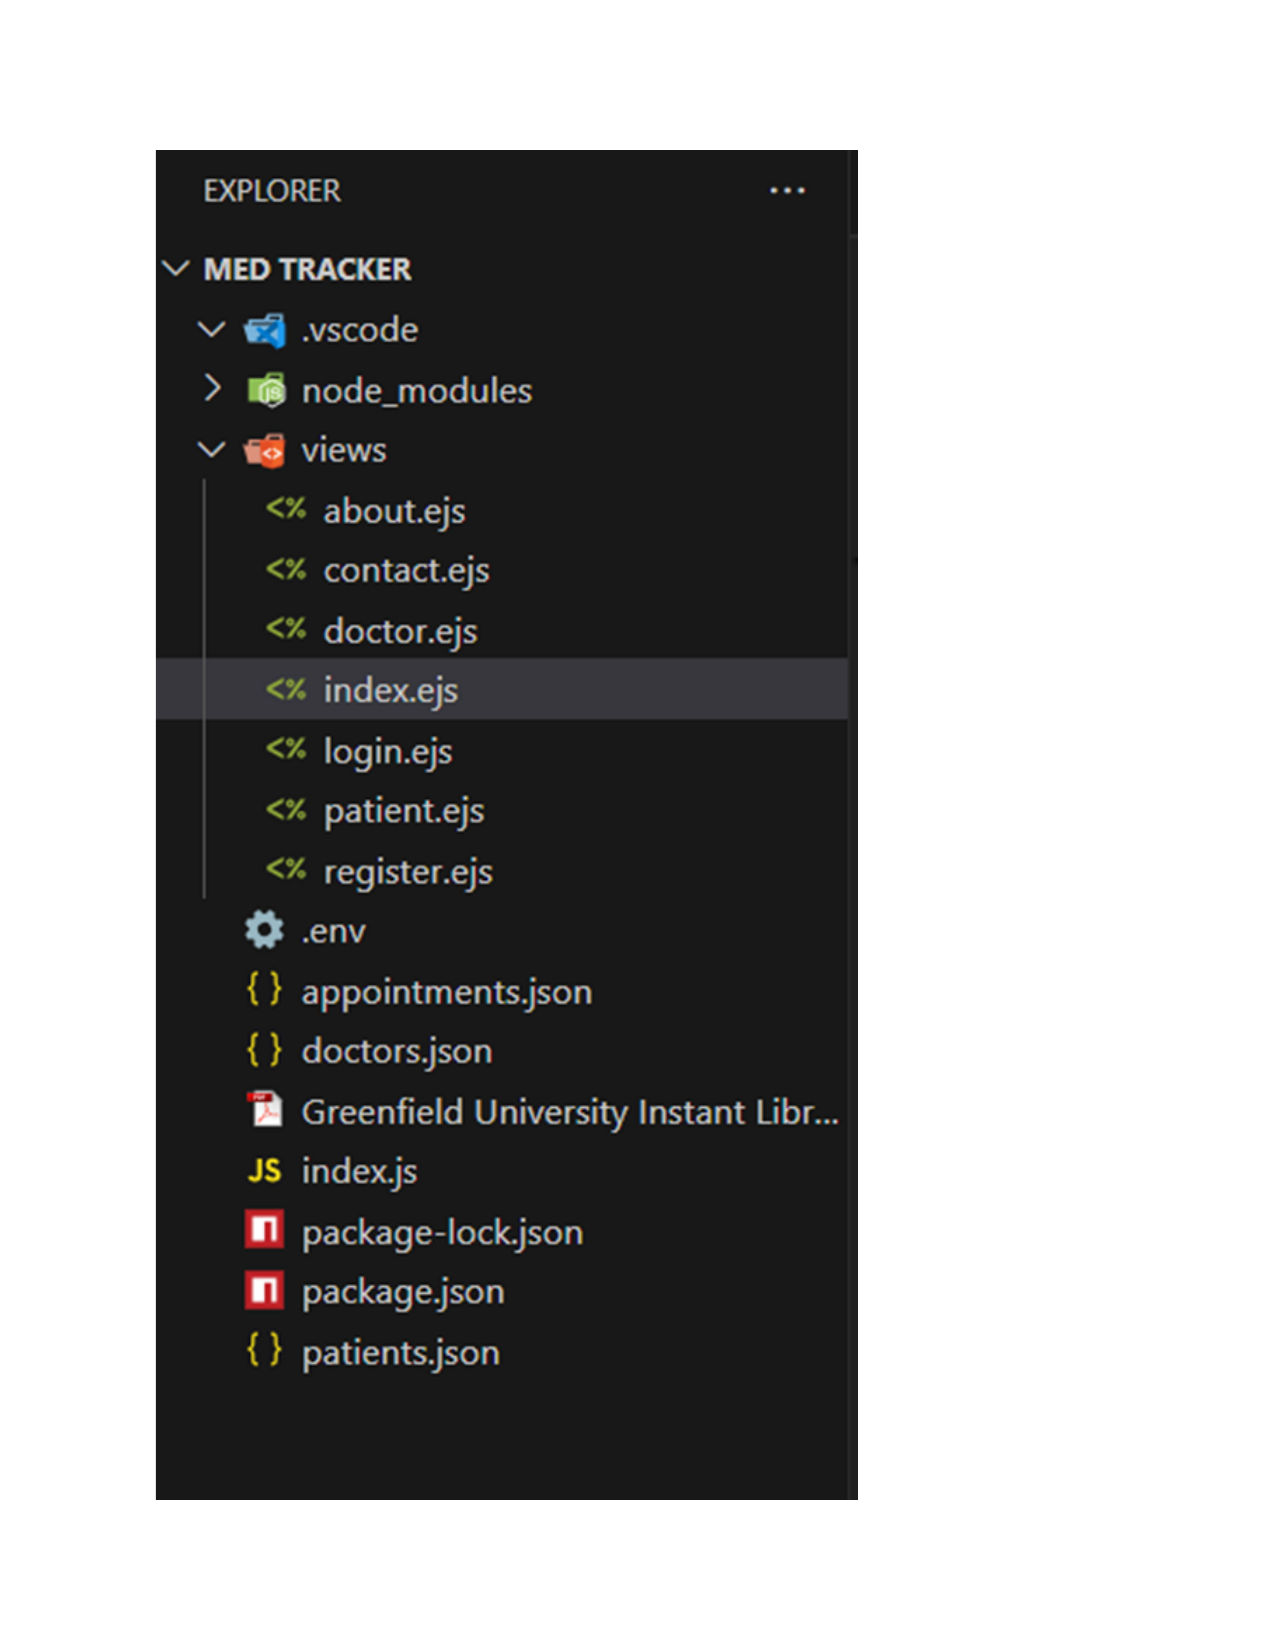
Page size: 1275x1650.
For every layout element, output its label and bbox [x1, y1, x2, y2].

picture [155, 150, 858, 1500]
